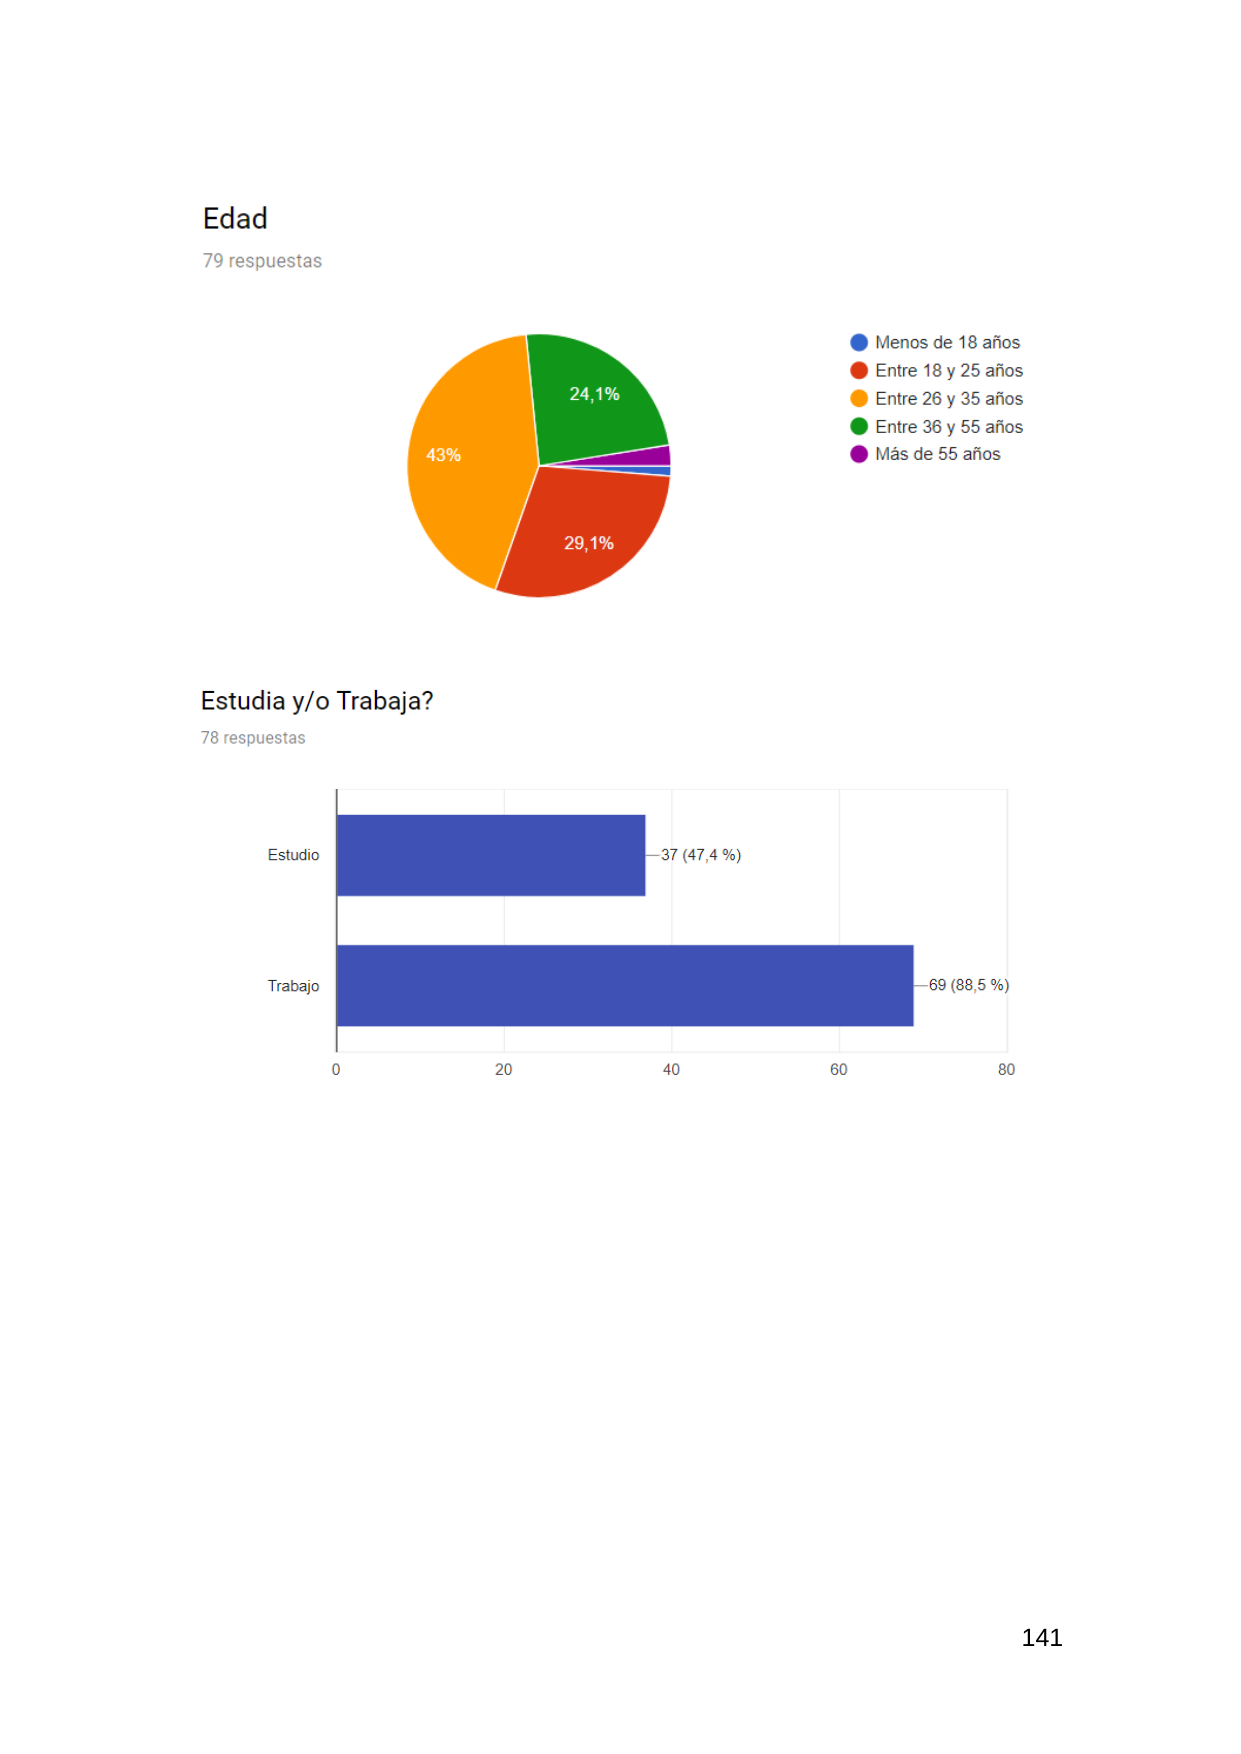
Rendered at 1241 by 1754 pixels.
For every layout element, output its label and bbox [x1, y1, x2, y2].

picture [177, 177, 1063, 1142]
